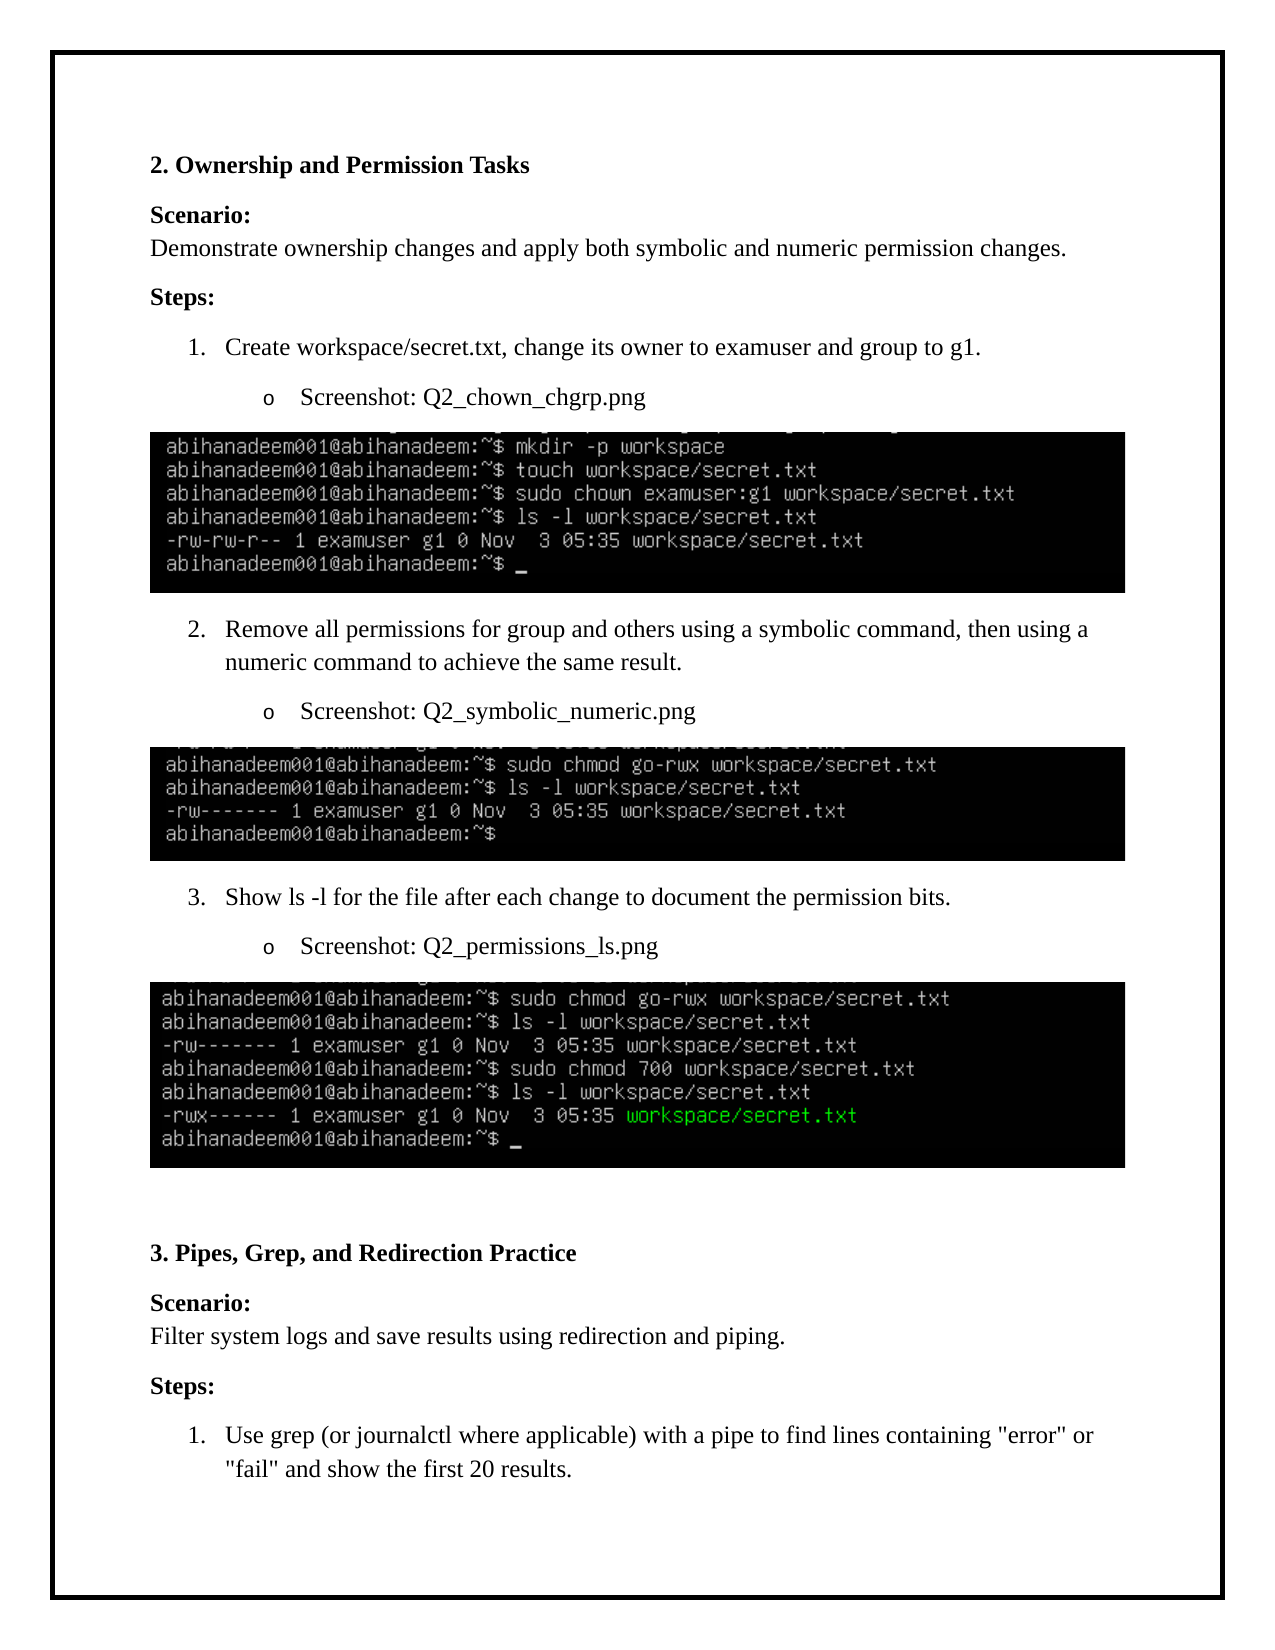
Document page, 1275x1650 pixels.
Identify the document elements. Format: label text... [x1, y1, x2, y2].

list Show ls -l for the file after each change to document the permission bits. [187, 882, 1125, 910]
text Scenario: Filter system logs and save results using redirection and piping. [150, 1288, 1125, 1350]
list Use grep (or journalctl where applicable) with a pipe to find lines containing "error" or "fail" and show the first 20 results. [187, 1421, 1125, 1482]
text Steps: [150, 1371, 1125, 1400]
list Remove all permissions for group and others using a symbolic command, then using a numeric command to achieve the same result. [187, 614, 1125, 675]
text Scenario: Demonstrate ownership changes and apply both symbolic and numeric permission changes. [150, 200, 1125, 261]
picture [150, 982, 1125, 1168]
text 3. Pipes, Grep, and Redirection Practice [150, 1238, 1125, 1267]
text Steps: [150, 282, 1125, 311]
picture [150, 747, 1125, 861]
list Create workspace/secret.txt, change its owner to examuser and group to g1. [187, 332, 1125, 361]
picture [150, 432, 1125, 593]
list Screenshot: Q2_symbolic_numeric.png [262, 696, 1125, 726]
text 2. Ownership and Permission Tasks [150, 150, 1125, 179]
list Screenshot: Q2_permissions_ls.png [262, 931, 1125, 961]
list Screenshot: Q2_chown_chgrp.png [262, 382, 1125, 411]
